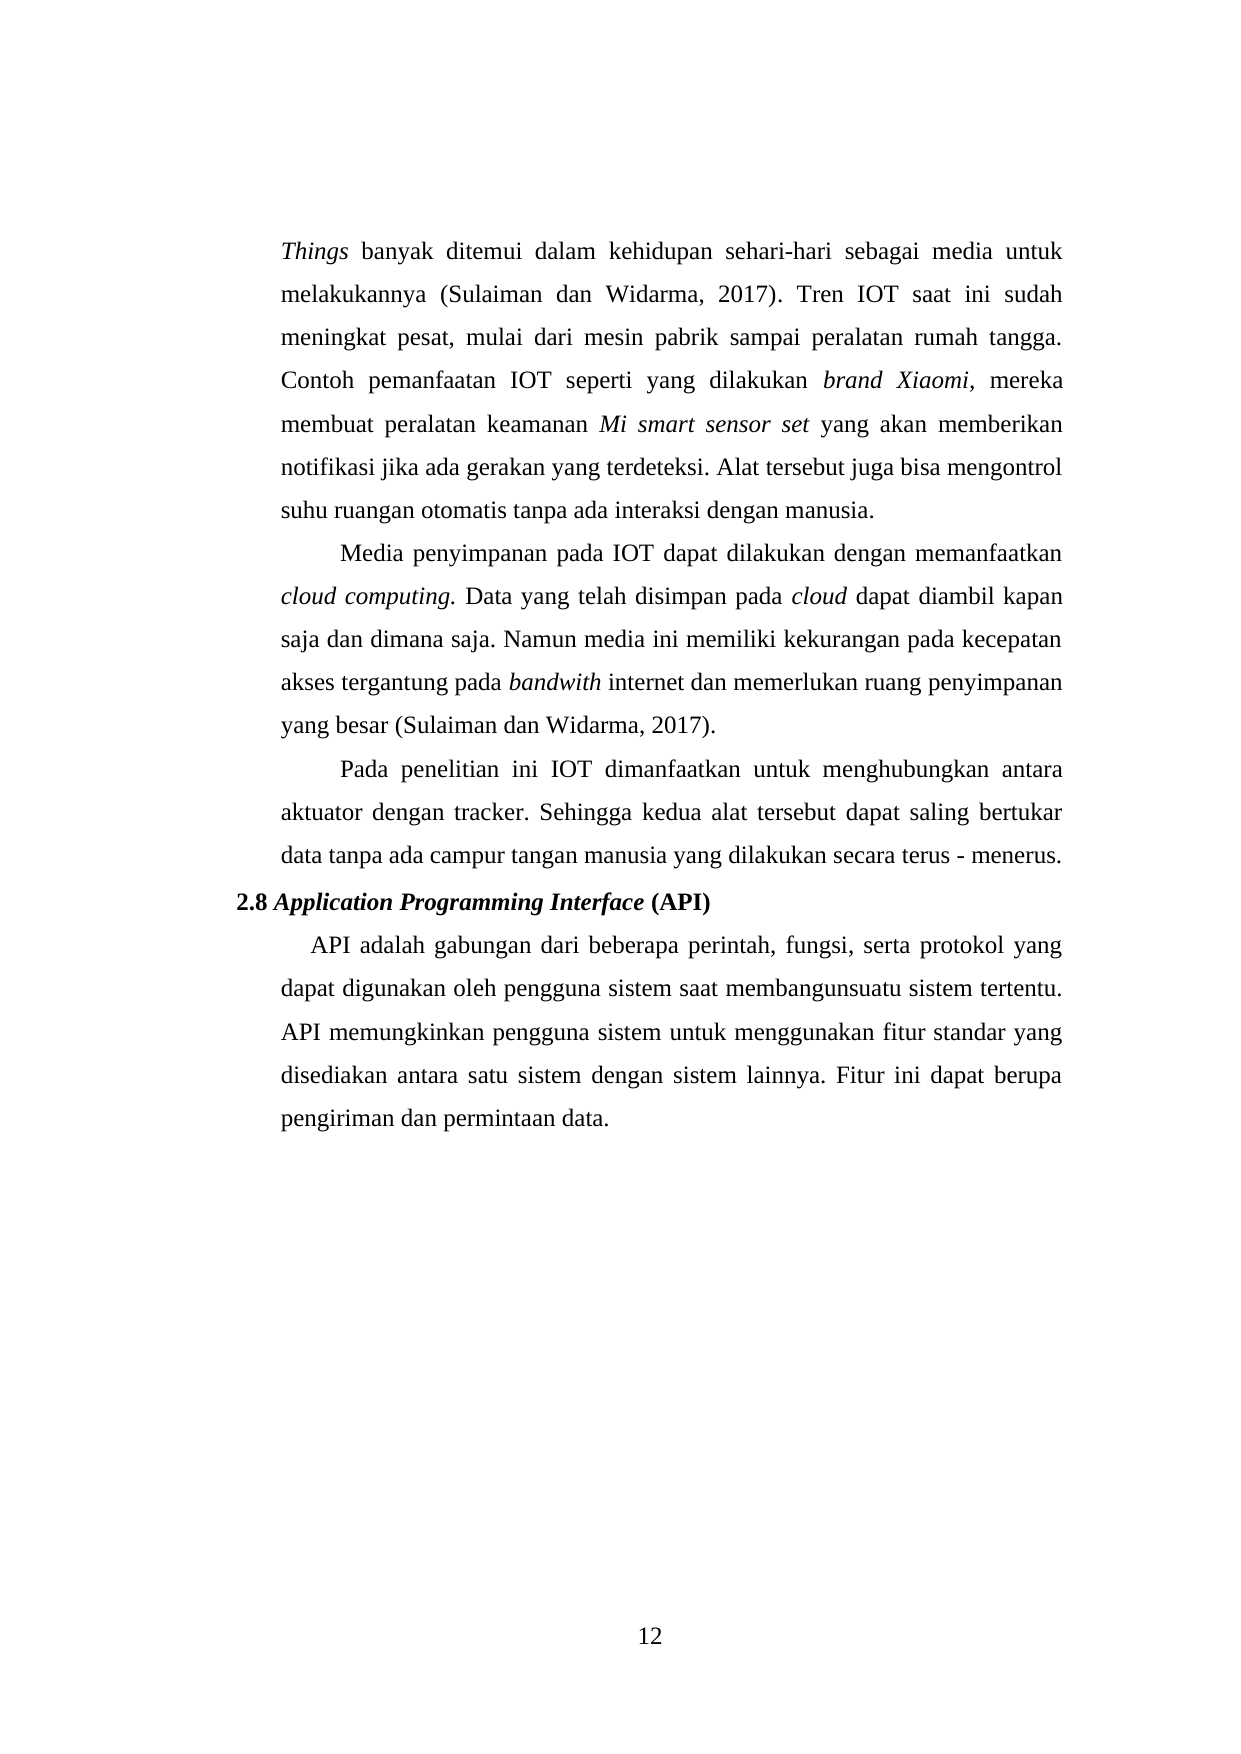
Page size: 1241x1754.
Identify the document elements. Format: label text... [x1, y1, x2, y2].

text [281, 236, 1063, 524]
text API adalah gabungan dari beberapa perintah, fungsi, serta protokol yang dapat digunakan oleh pengguna sistem saat membangunsuatu sistem tertentu. API memungkinkan pengguna sistem untuk menggunakan fitur standar yang disediakan antara satu sistem dengan sistem lainnya. Fitur ini dapat berupa pengiriman dan permintaan data. [281, 930, 1063, 1132]
text Pada penelitian ini IOT dimanfaatkan untuk menghubungkan antara aktuator dengan tracker. Sehingga kedua alat tersebut dapat saling bertukar data tanpa ada campur tangan manusia yang dilakukan secara terus - menerus. [281, 754, 1063, 869]
text Media penyimpanan pada IOT dapat dilakukan dengan memanfaatkan cloud computing. Data yang telah disimpan pada cloud dapat diambil kapan saja dan dimana saja. Namun media ini memiliki kekurangan pada kecepatan akses tergantung pada bandwith internet dan memerlukan ruang penyimpanan yang besar (Sulaiman dan Widarma, 2017). [281, 538, 1063, 739]
subtitle Application Programming Interface (API) [236, 887, 1063, 916]
